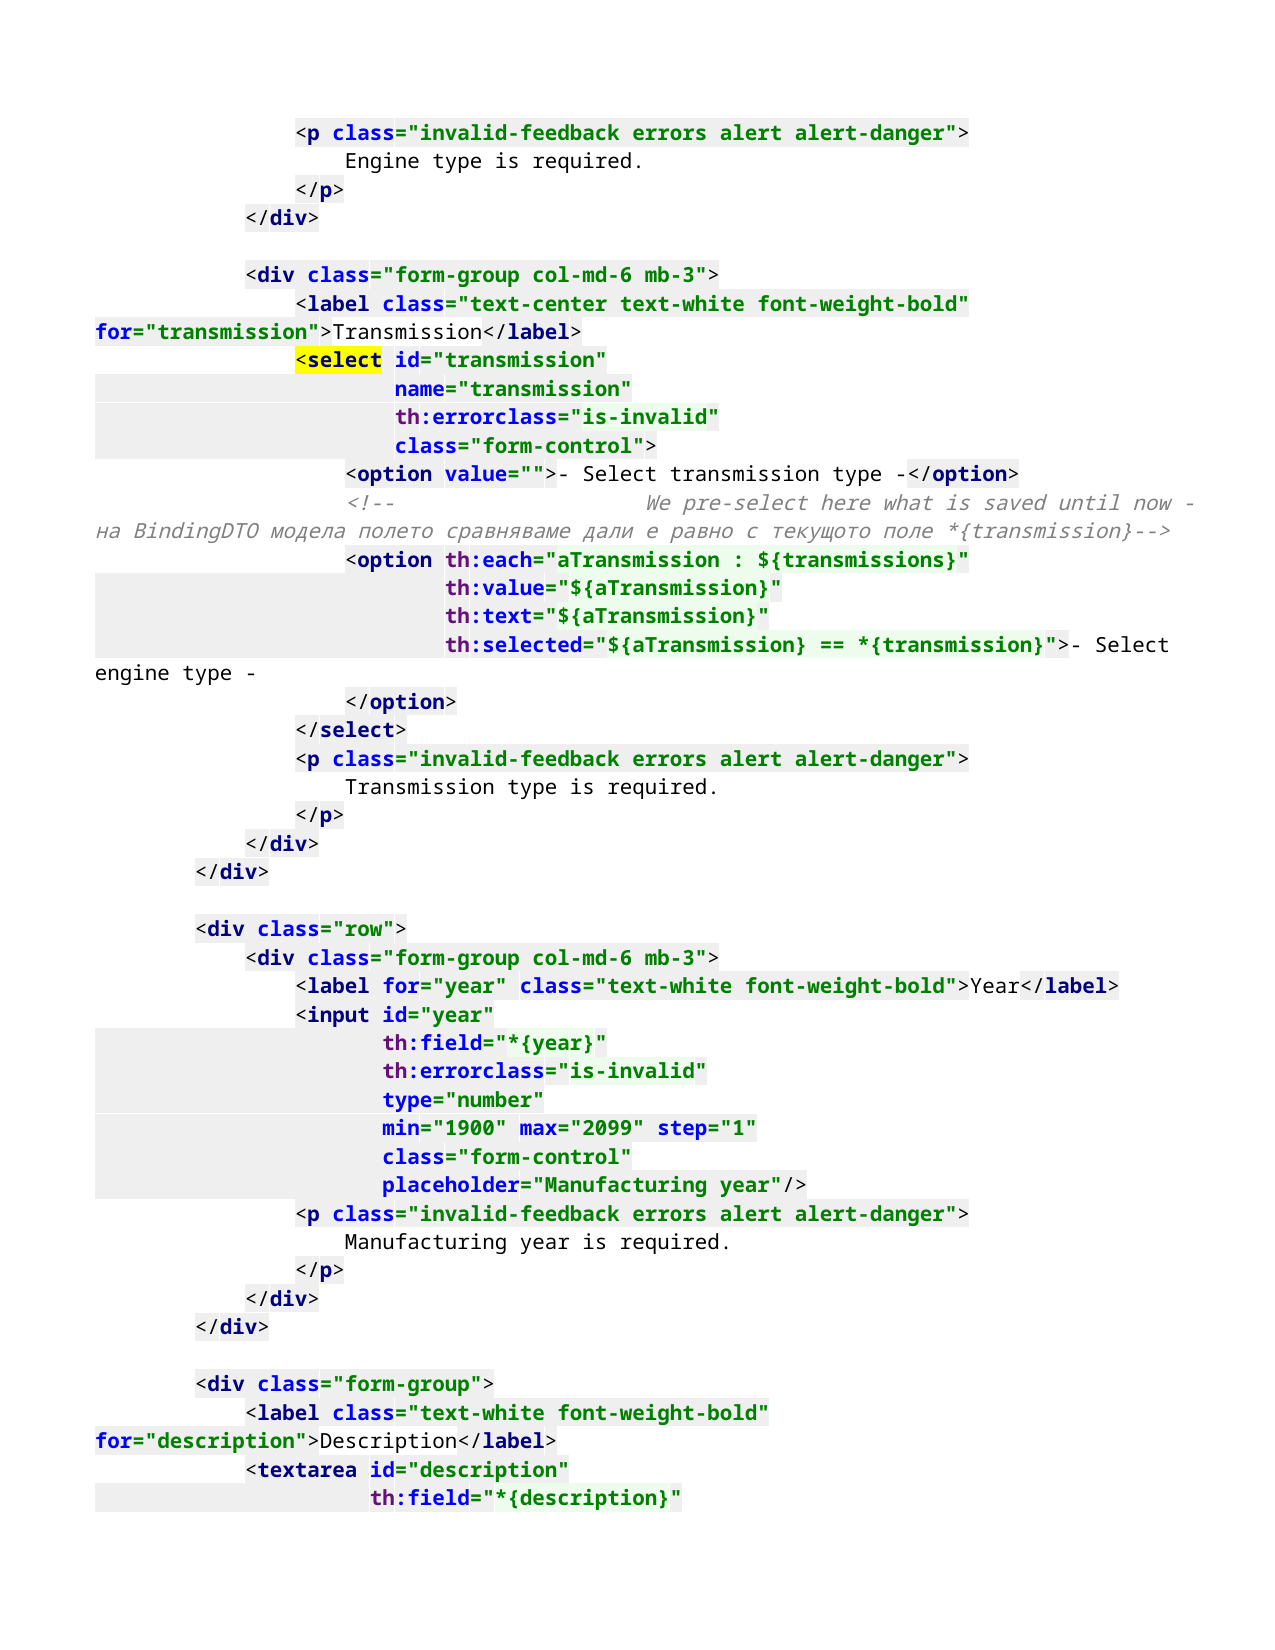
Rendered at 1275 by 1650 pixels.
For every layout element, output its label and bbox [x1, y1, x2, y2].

text [94, 118, 1198, 1512]
